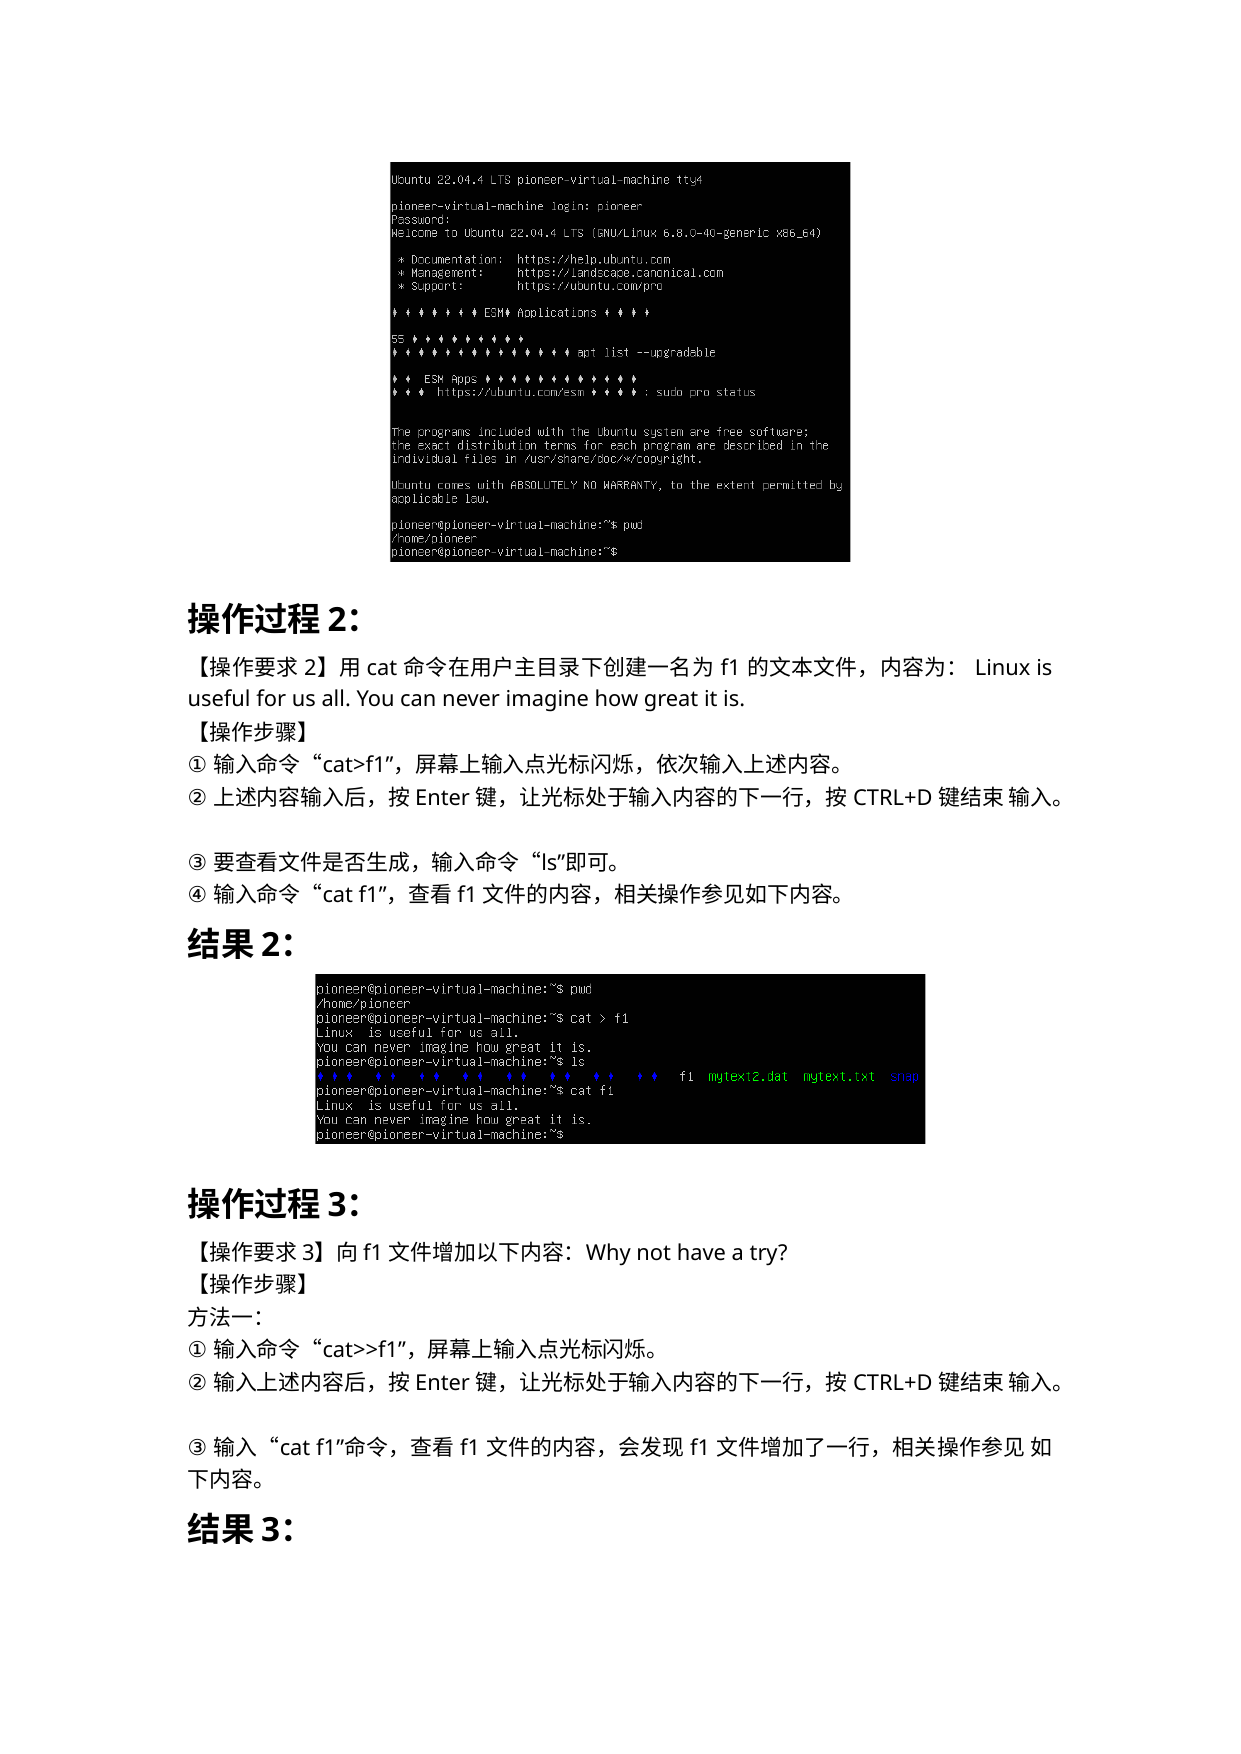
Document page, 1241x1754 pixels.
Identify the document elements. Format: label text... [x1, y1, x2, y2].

text ③ 输入“cat f1”命令，查看 f1 文件的内容，会发现 f1 文件增加了一行，相关操作参见 如下内容。 [187, 1429, 1053, 1494]
text ① 输入命令“cat>f1”，屏幕上输入点光标闪烁，依次输入上述内容。 [187, 747, 1053, 779]
picture [389, 162, 851, 562]
text 【操作步骤】 [187, 714, 1053, 747]
picture [314, 974, 926, 1144]
text ③ 要查看文件是否生成，输入命令“ls”即可。 [187, 844, 1053, 877]
text ① 输入命令“cat>>f1”，屏幕上输入点光标闪烁。 [187, 1332, 1053, 1364]
text 方法一： [187, 1299, 1053, 1332]
text 操作过程3： [187, 1169, 1053, 1234]
text 结果2： [187, 909, 1053, 974]
text ④ 输入命令“cat f1”，查看 f1 文件的内容，相关操作参见如下内容。 [187, 877, 1053, 909]
text 操作过程2： [187, 584, 1053, 649]
text ② 输入上述内容后，按 Enter 键，让光标处于输入内容的下一行，按 CTRL+D 键结束 输入。 [187, 1364, 1053, 1429]
text 【操作步骤】 [187, 1267, 1053, 1299]
text 【操作要求 3】向 f1 文件增加以下内容：Why not have a try? [187, 1234, 1053, 1267]
text ② 上述内容输入后，按 Enter 键，让光标处于输入内容的下一行，按 CTRL+D 键结束 输入。 [187, 779, 1053, 844]
text 【操作要求 2】用 cat 命令在用户主目录下创建一名为 f1 的文本文件，内容为： Linux is useful for us all. You can never imagine how great it is. [187, 649, 1053, 714]
text 结果3： [187, 1494, 1053, 1559]
